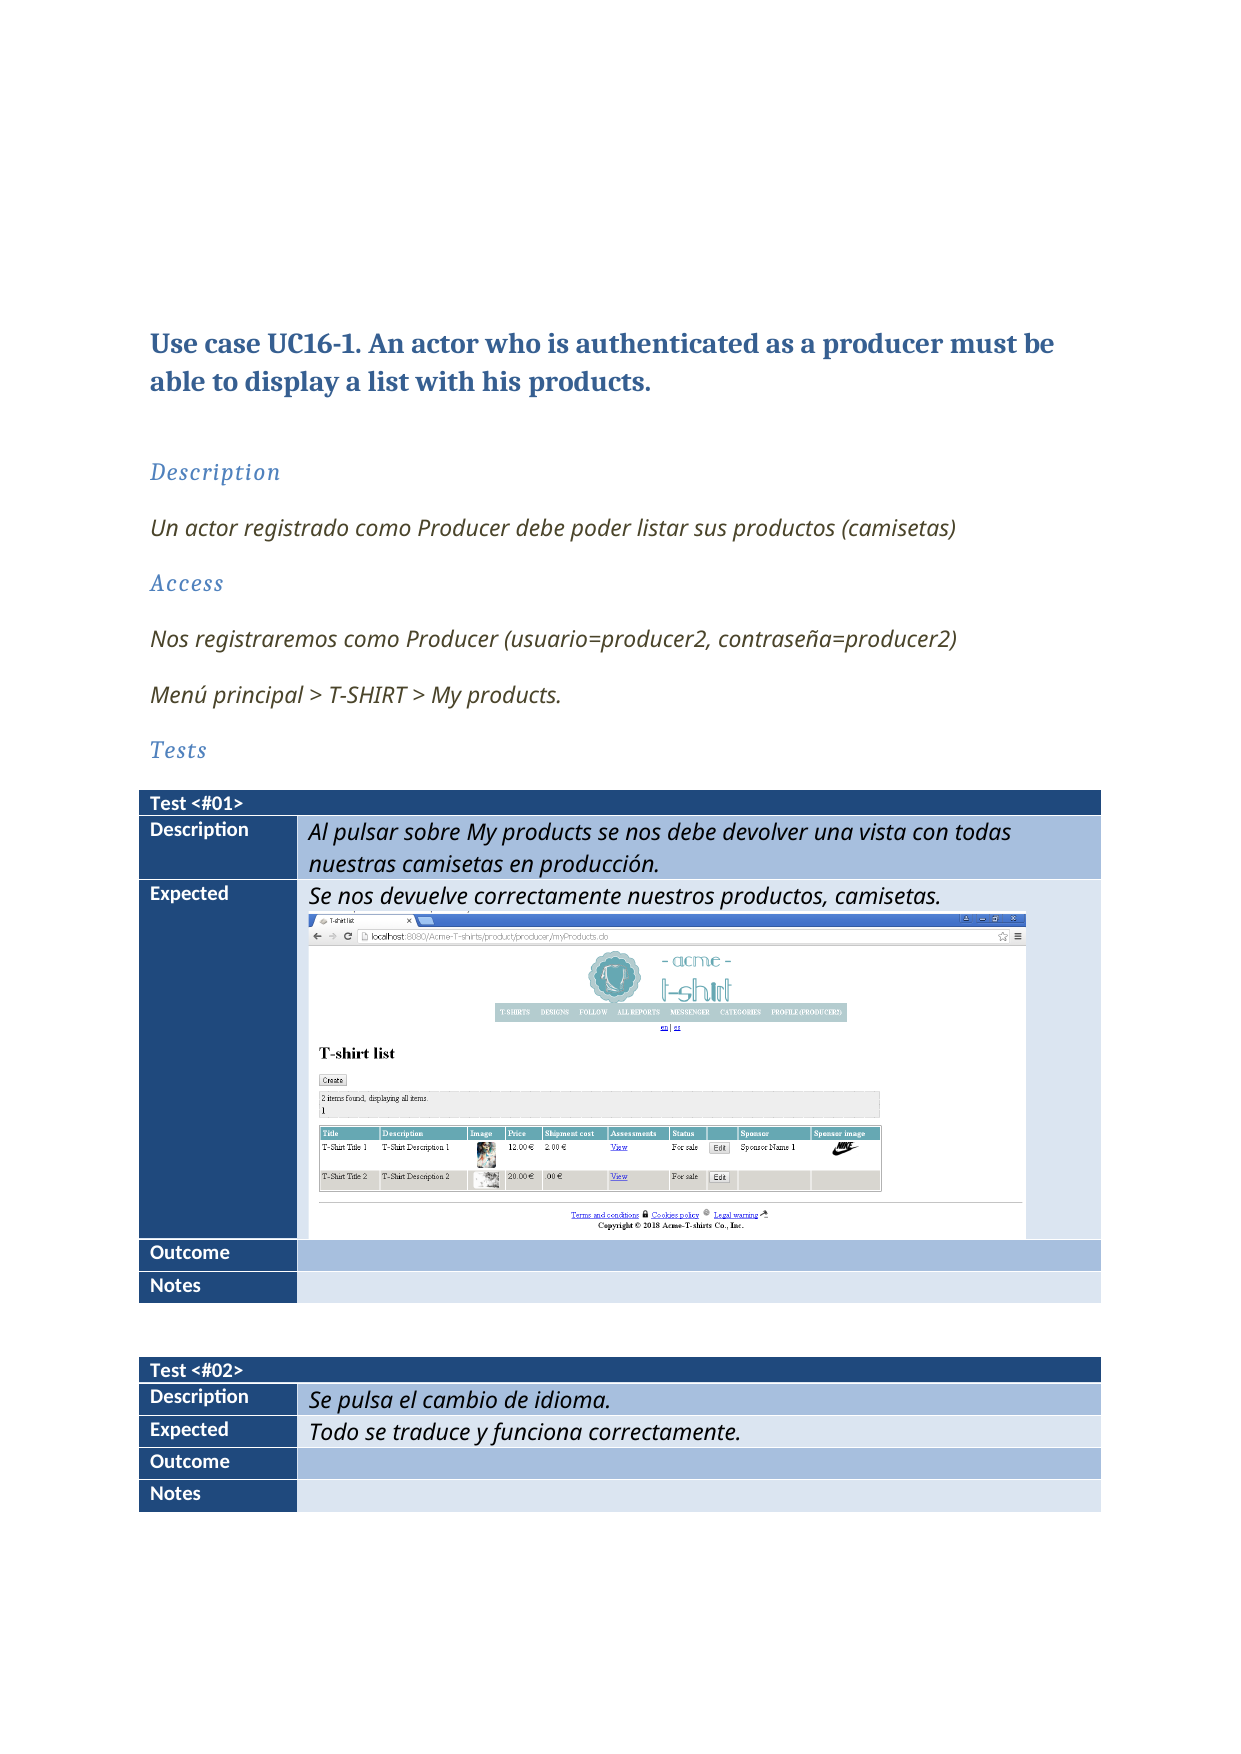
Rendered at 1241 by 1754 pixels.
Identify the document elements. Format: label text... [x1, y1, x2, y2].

table_cell Se nos devuelve correctamente nuestros productos, camisetas. [298, 880, 1101, 1238]
table_cell Se pulsa el cambio de idioma. [298, 1384, 1101, 1415]
text Menú principal > T-SHIRT > My products. [150, 679, 1090, 711]
text Use case UC16-1. An actor who is authenticated as a producer must be able to display a list with his products. [150, 327, 1090, 399]
table_cell Notes [139, 1272, 297, 1303]
table_cell Outcome [139, 1448, 297, 1479]
picture [308, 911, 1026, 1239]
table_cell Todo se traduce y funciona correctamente. [298, 1416, 1101, 1447]
table_cell Description [139, 1384, 297, 1415]
text Nos registraremos como Producer (usuario=producer2, contraseña=producer2) [150, 622, 1090, 654]
table_cell Expected [139, 1416, 297, 1447]
subtitle Access [150, 569, 1090, 597]
table_cell Notes [139, 1480, 297, 1512]
table_header Test <#02> [139, 1357, 1101, 1382]
table_cell Expected [139, 880, 297, 1238]
table_cell Al pulsar sobre My products se nos debe devolver una vista con todas nuestras camisetas en producción. [298, 816, 1101, 879]
table_cell [298, 1448, 1101, 1479]
table_cell [298, 1272, 1101, 1303]
table_cell [298, 1480, 1101, 1512]
table_header Test <#01> [139, 790, 1101, 815]
subtitle Un actor registrado como Producer debe poder listar sus productos (camisetas) [150, 512, 1090, 543]
subtitle Description [150, 458, 1090, 487]
table_cell [298, 1240, 1101, 1271]
subtitle Tests [150, 736, 1090, 765]
table_cell Description [139, 816, 297, 879]
table_cell Outcome [139, 1240, 297, 1271]
